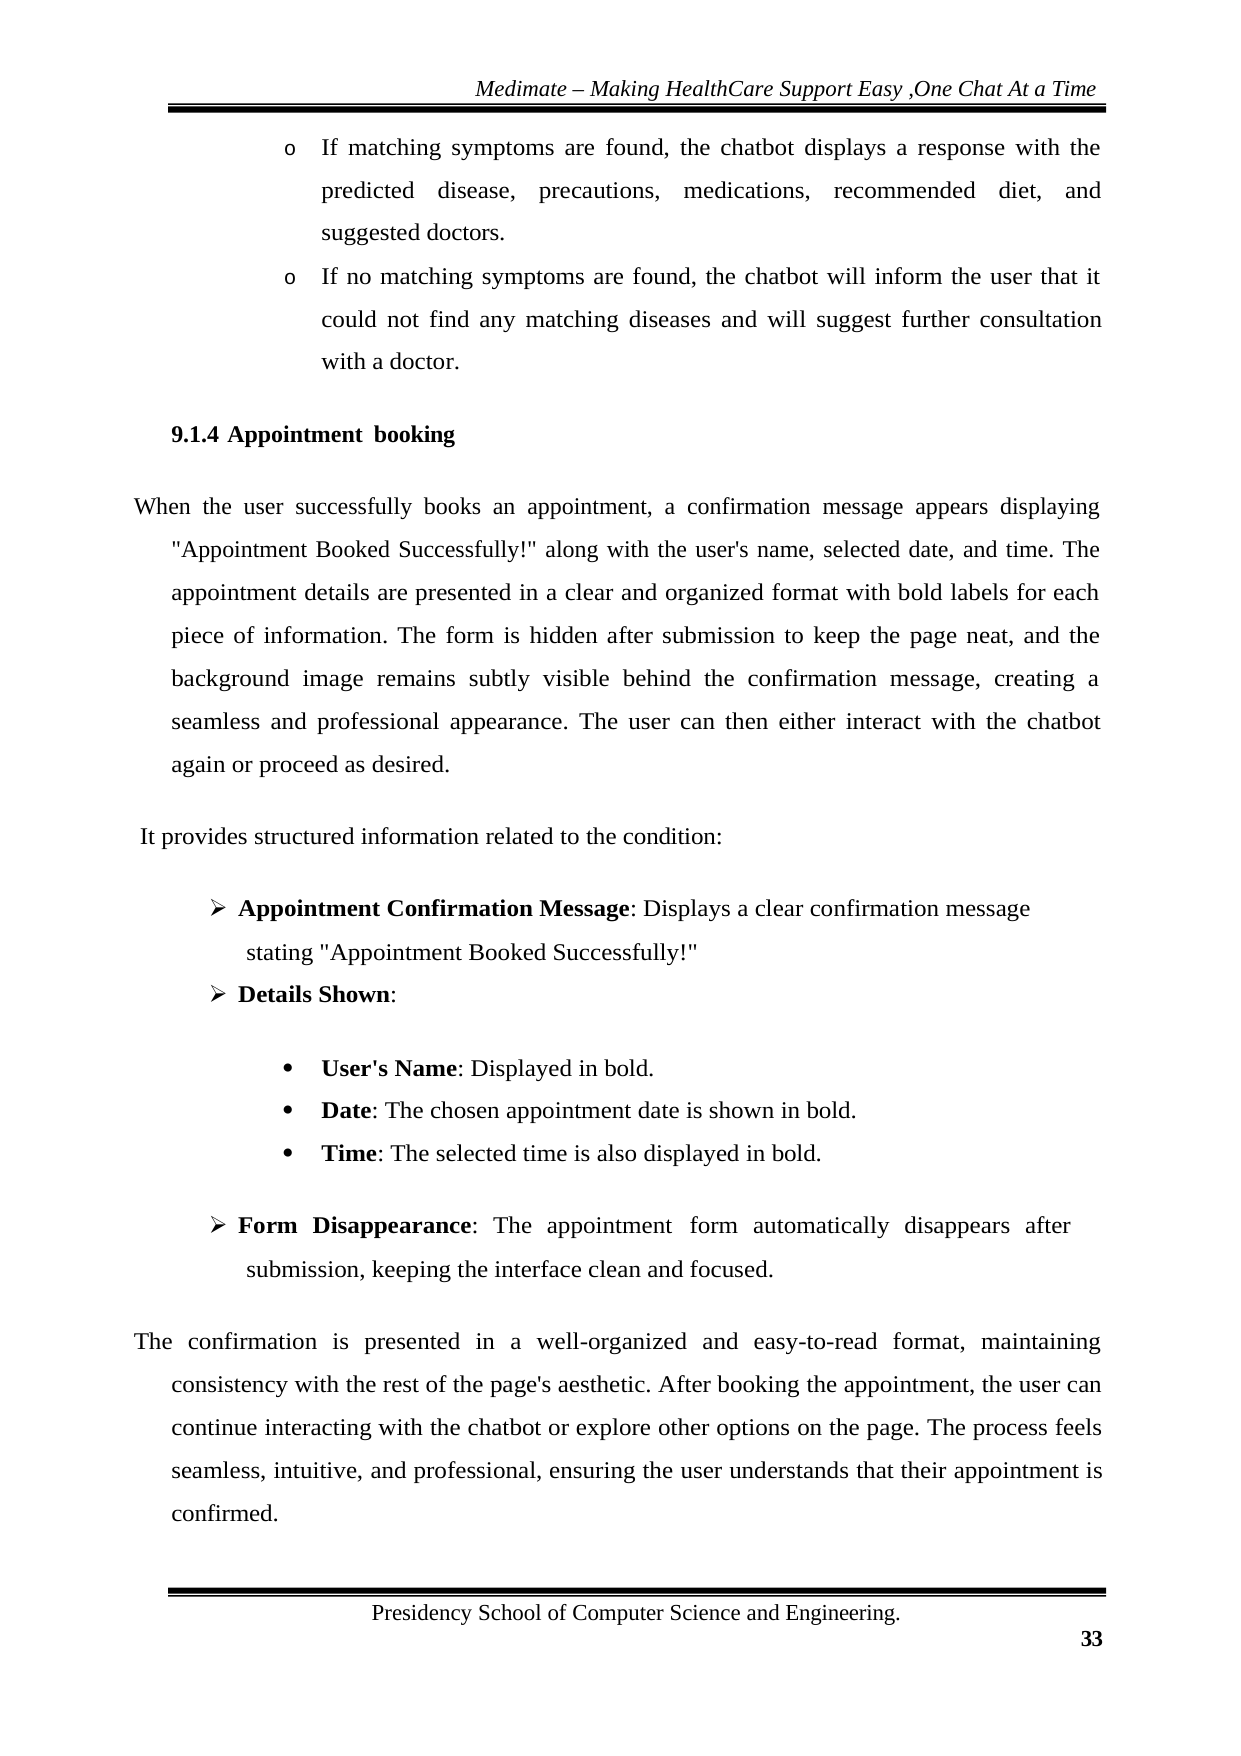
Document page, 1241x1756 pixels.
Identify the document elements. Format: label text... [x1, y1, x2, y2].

list If no matching symptoms are found, the chatbot will inform the user that it could not find any matching diseases and will suggest further consultation with a doctor. [283, 262, 1102, 375]
text The confirmation is presented in a well-organized and easy-to-read format, maintaining consistency with the rest of the page's aesthetic. After booking the appointment, the user can continue interacting with the chatbot or explore other options on the page. The process feels seamless, intuitive, and professional, ensuring the user understands that their appointment is confirmed. [133, 1327, 1103, 1527]
subtitle Appointment booking [171, 420, 1196, 448]
text It provides structured information related to the condition: [139, 822, 1196, 849]
list Form Disappearance: The appointment form automatically disappears after submission, keeping the interface clean and focused. [209, 1211, 1100, 1283]
list User's Name: Displayed in bold. [284, 1053, 1196, 1081]
list Time: The selected time is also displayed in bold. [284, 1139, 1196, 1167]
list Appointment Confirmation Message: Displays a clear confirmation message stating "Appointment Booked Successfully!" [209, 894, 1102, 965]
subtitle Details Shown: [209, 981, 1196, 1008]
list Date: The chosen appointment date is shown in bold. [284, 1096, 1196, 1124]
text When the user successfully books an appointment, a confirmation message appears displaying "Appointment Booked Successfully!" along with the user's name, selected date, and time. The appointment details are presented in a clear and organized format with bold labels for each piece of information. The form is hidden after submission to keep the page neat, and the background image remains subtly visible behind the confirmation message, creating a seamless and professional appearance. The user can then either interact with the chatbot again or proceed as desired. [133, 492, 1101, 777]
list If matching symptoms are found, the chatbot displays a response with the predicted disease, precautions, medications, recommended diet, and suggested doctors. [283, 133, 1102, 246]
